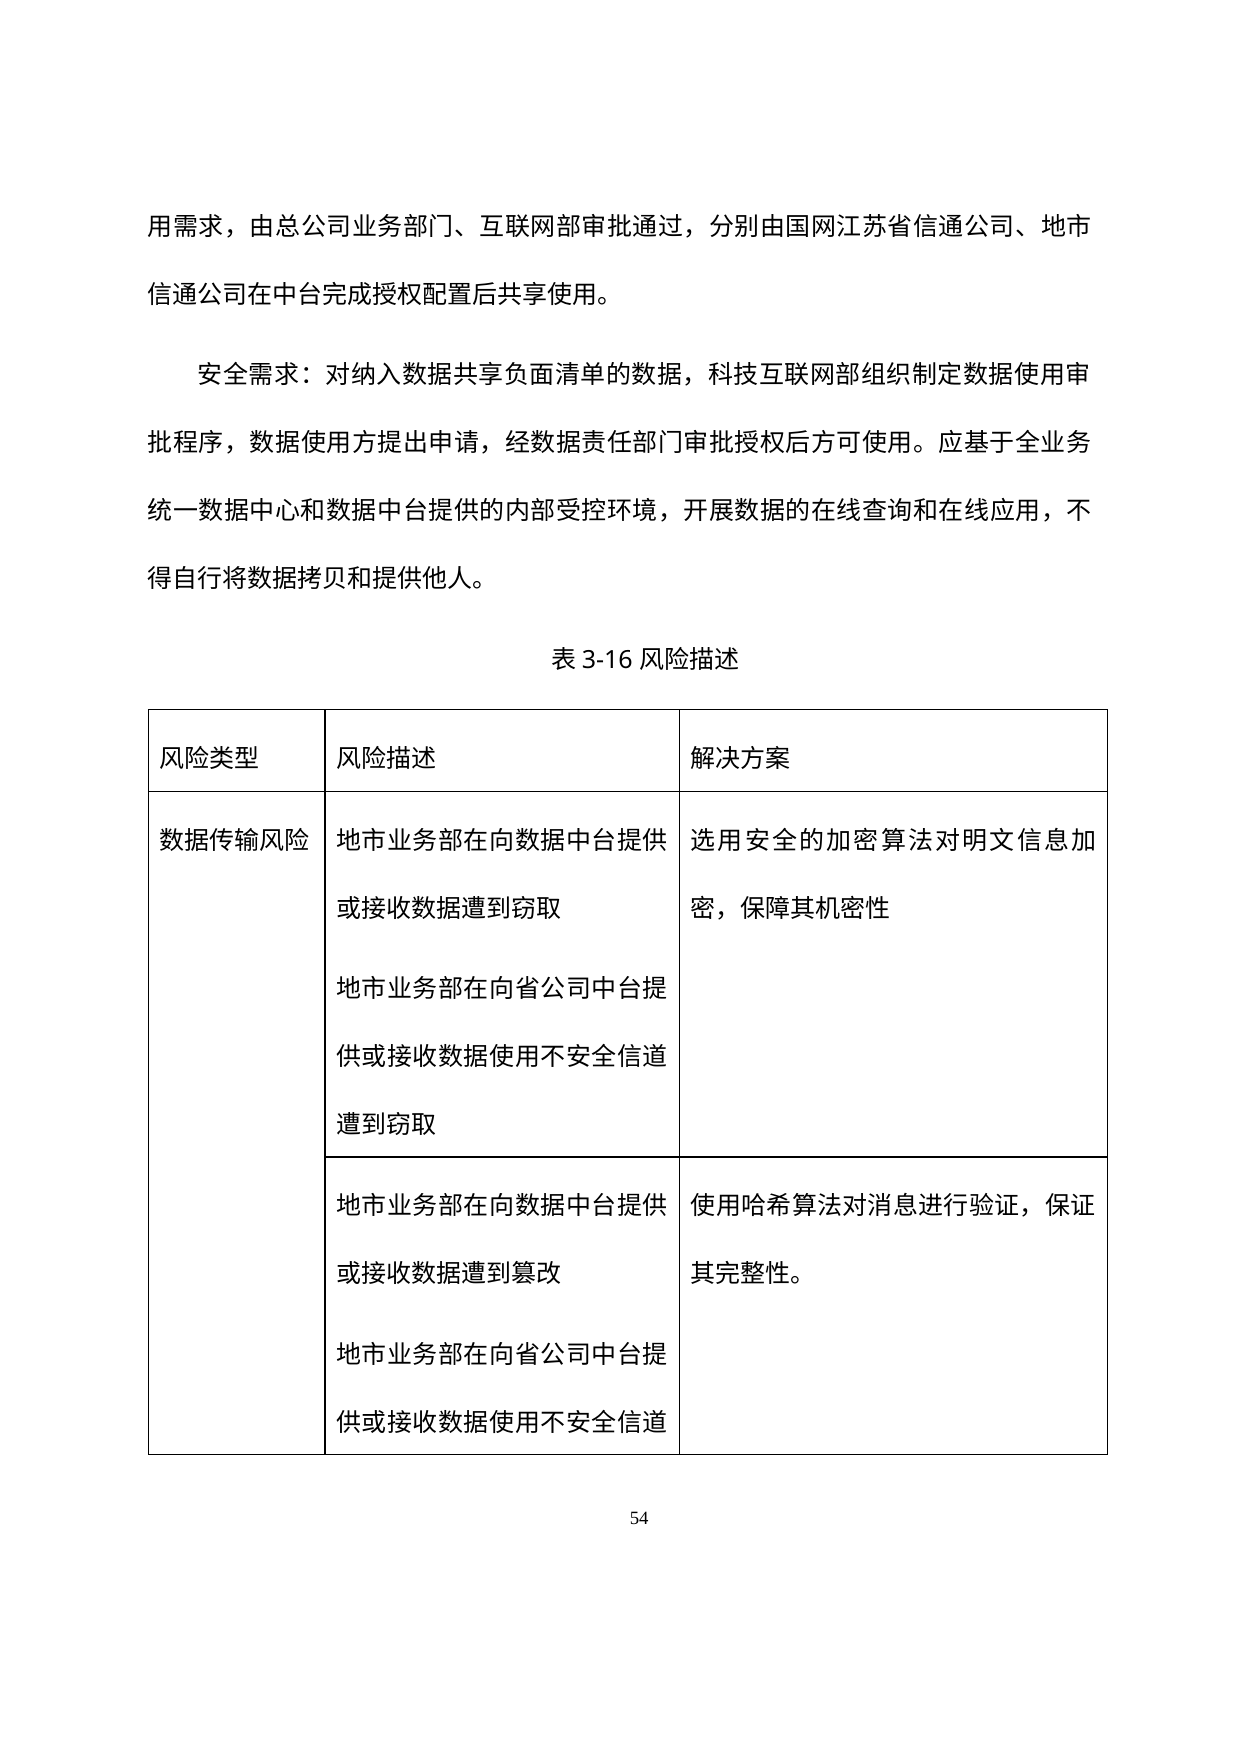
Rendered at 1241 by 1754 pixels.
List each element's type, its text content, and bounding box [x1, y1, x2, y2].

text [148, 191, 1092, 327]
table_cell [326, 1158, 679, 1454]
table_cell 选用安全的加密算法对明文信息加密，保障其机密性 [680, 792, 1107, 1156]
text 安全需求：对纳入数据共享负面清单的数据，科技互联网部组织制定数据使用审批程序，数据使用方提出申请，经数据责任部门审批授权后方可使用。应基于全业务统一数据中心和数据中台提供的内部受控环境，开展数据的在线查询和在线应用，不得自行将数据拷贝和提供他人。 [148, 339, 1092, 611]
table_header 风险描述 [326, 710, 679, 791]
table_cell 地市业务部在向数据中台提供或接收数据遭到窃取 地市业务部在向省公司中台提供或接收数据使用不安全信道遭到窃取 [326, 792, 679, 1156]
text 表 3-16 风险描述 [148, 623, 1092, 691]
table_header 解决方案 [680, 710, 1107, 791]
table_header 风险类型 [149, 710, 324, 791]
table_cell 数据传输风险 [149, 792, 324, 1454]
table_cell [680, 1158, 1107, 1454]
